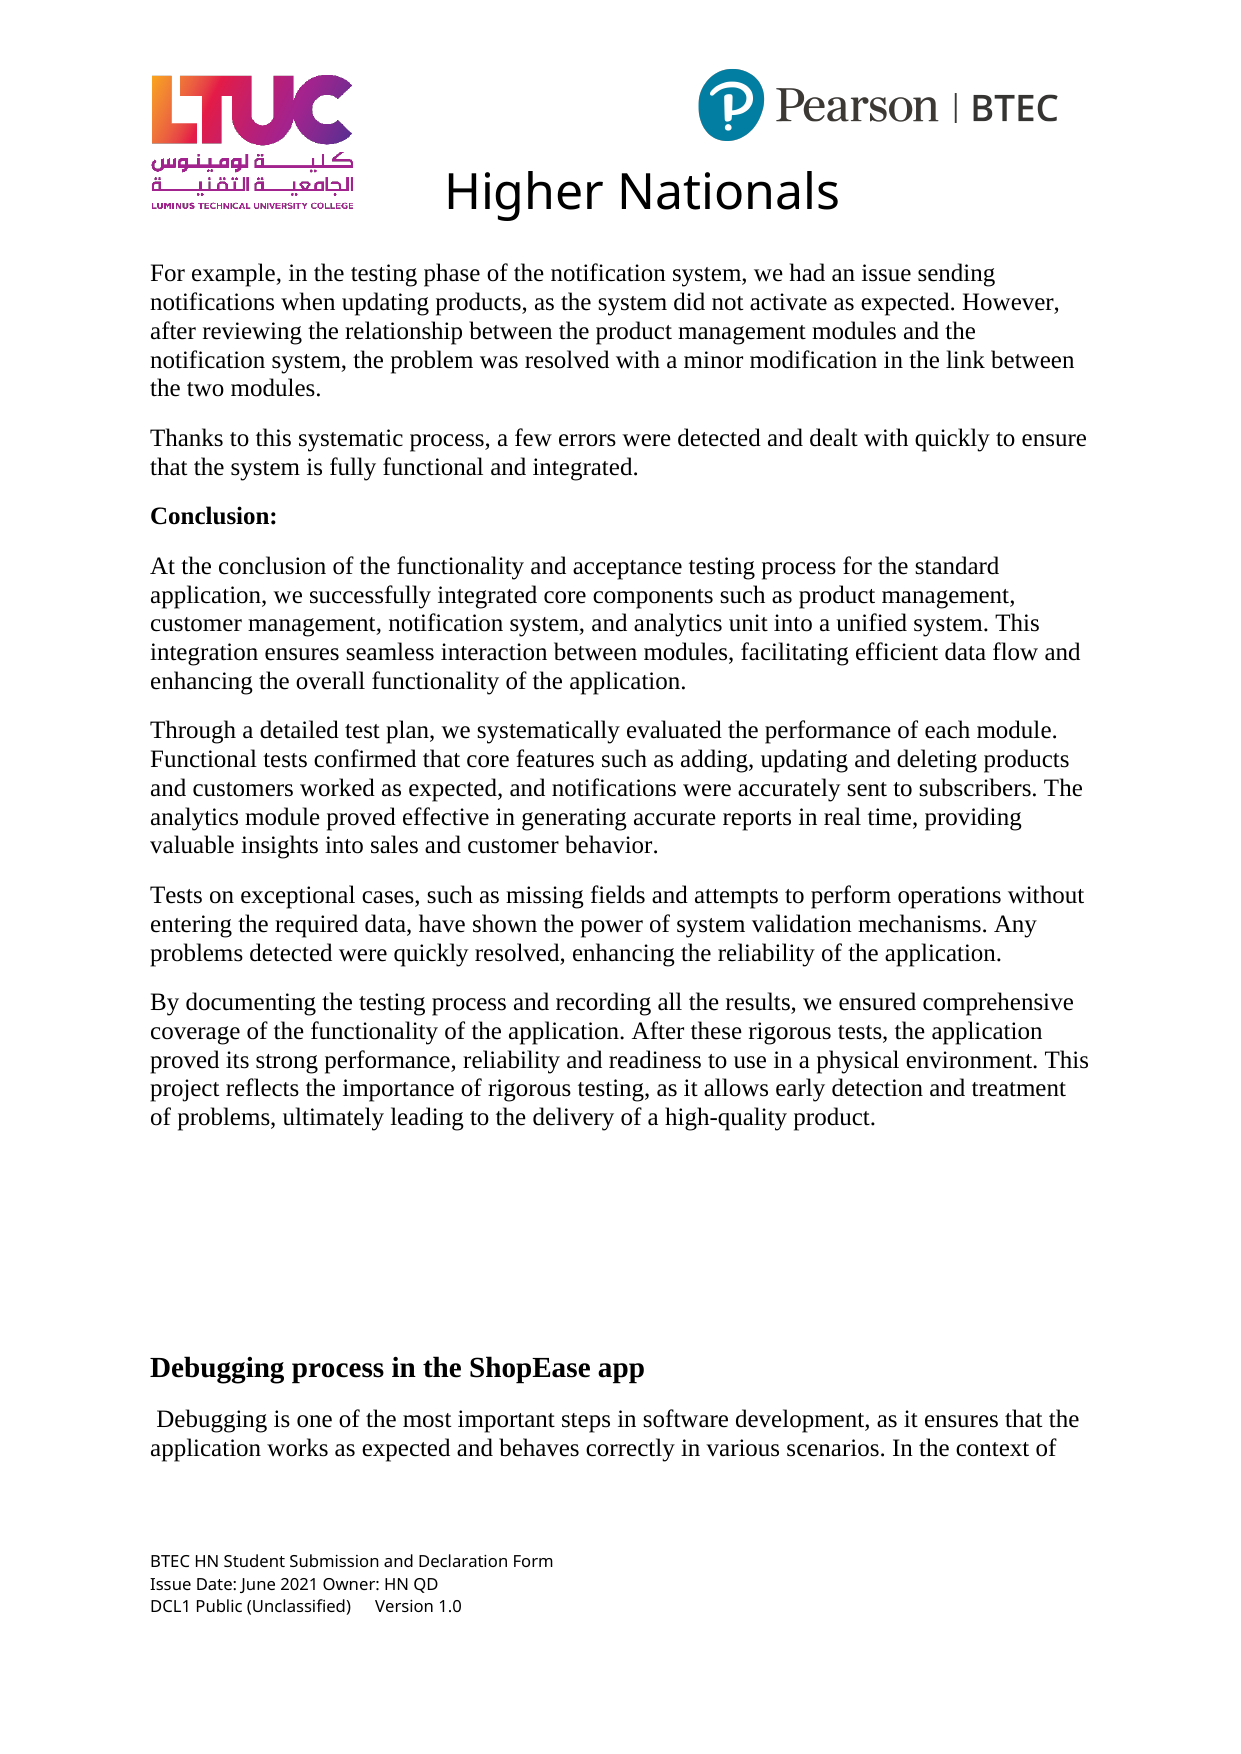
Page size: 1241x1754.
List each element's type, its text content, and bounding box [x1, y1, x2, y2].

picture [690, 61, 1069, 146]
text For example, in the testing phase of the notification system, we had an issue sending notifications when updating products, as the system did not activate as expected. However, after reviewing the relationship between the product management modules and the notification system, the problem was resolved with a minor modification in the link between the two modules. [150, 258, 1090, 402]
picture [150, 73, 354, 210]
text Debugging process in the ShopEase app [150, 1350, 1090, 1384]
text At the conclusion of the functionality and acceptance testing process for the standard application, we successfully integrated core components such as product management, customer management, notification system, and analytics unit into a unified system. This integration ensures seamless interaction between modules, facilitating efficient data flow and enhancing the overall functionality of the application. [150, 551, 1090, 695]
text By documenting the testing process and recording all the results, we ensured comprehensive coverage of the functionality of the application. After these rigorous tests, the application proved its strong performance, reliability and readiness to use in a physical environment. This project reflects the importance of rigorous testing, as it allows early detection and treatment of problems, ultimately leading to the delivery of a high-quality product. [150, 987, 1090, 1131]
text Thanks to this systematic process, a few errors were detected and dealt with quickly to ensure that the system is fully functional and integrated. [150, 423, 1090, 481]
text Conclusion: [150, 501, 1090, 530]
text Through a detailed test plan, we systematically evaluated the performance of each module. Functional tests confirmed that core features such as adding, updating and deleting products and customers worked as expected, and notifications were accurately sent to subscribers. The analytics module proved effective in generating accurate reports in real time, providing valuable insights into sales and customer behavior. [150, 716, 1090, 859]
text Tests on exceptional cases, such as missing fields and attempts to perform operations without entering the required data, have shown the power of system validation mechanisms. Any problems detected were quickly resolved, enhancing the reliability of the application. [150, 880, 1090, 966]
